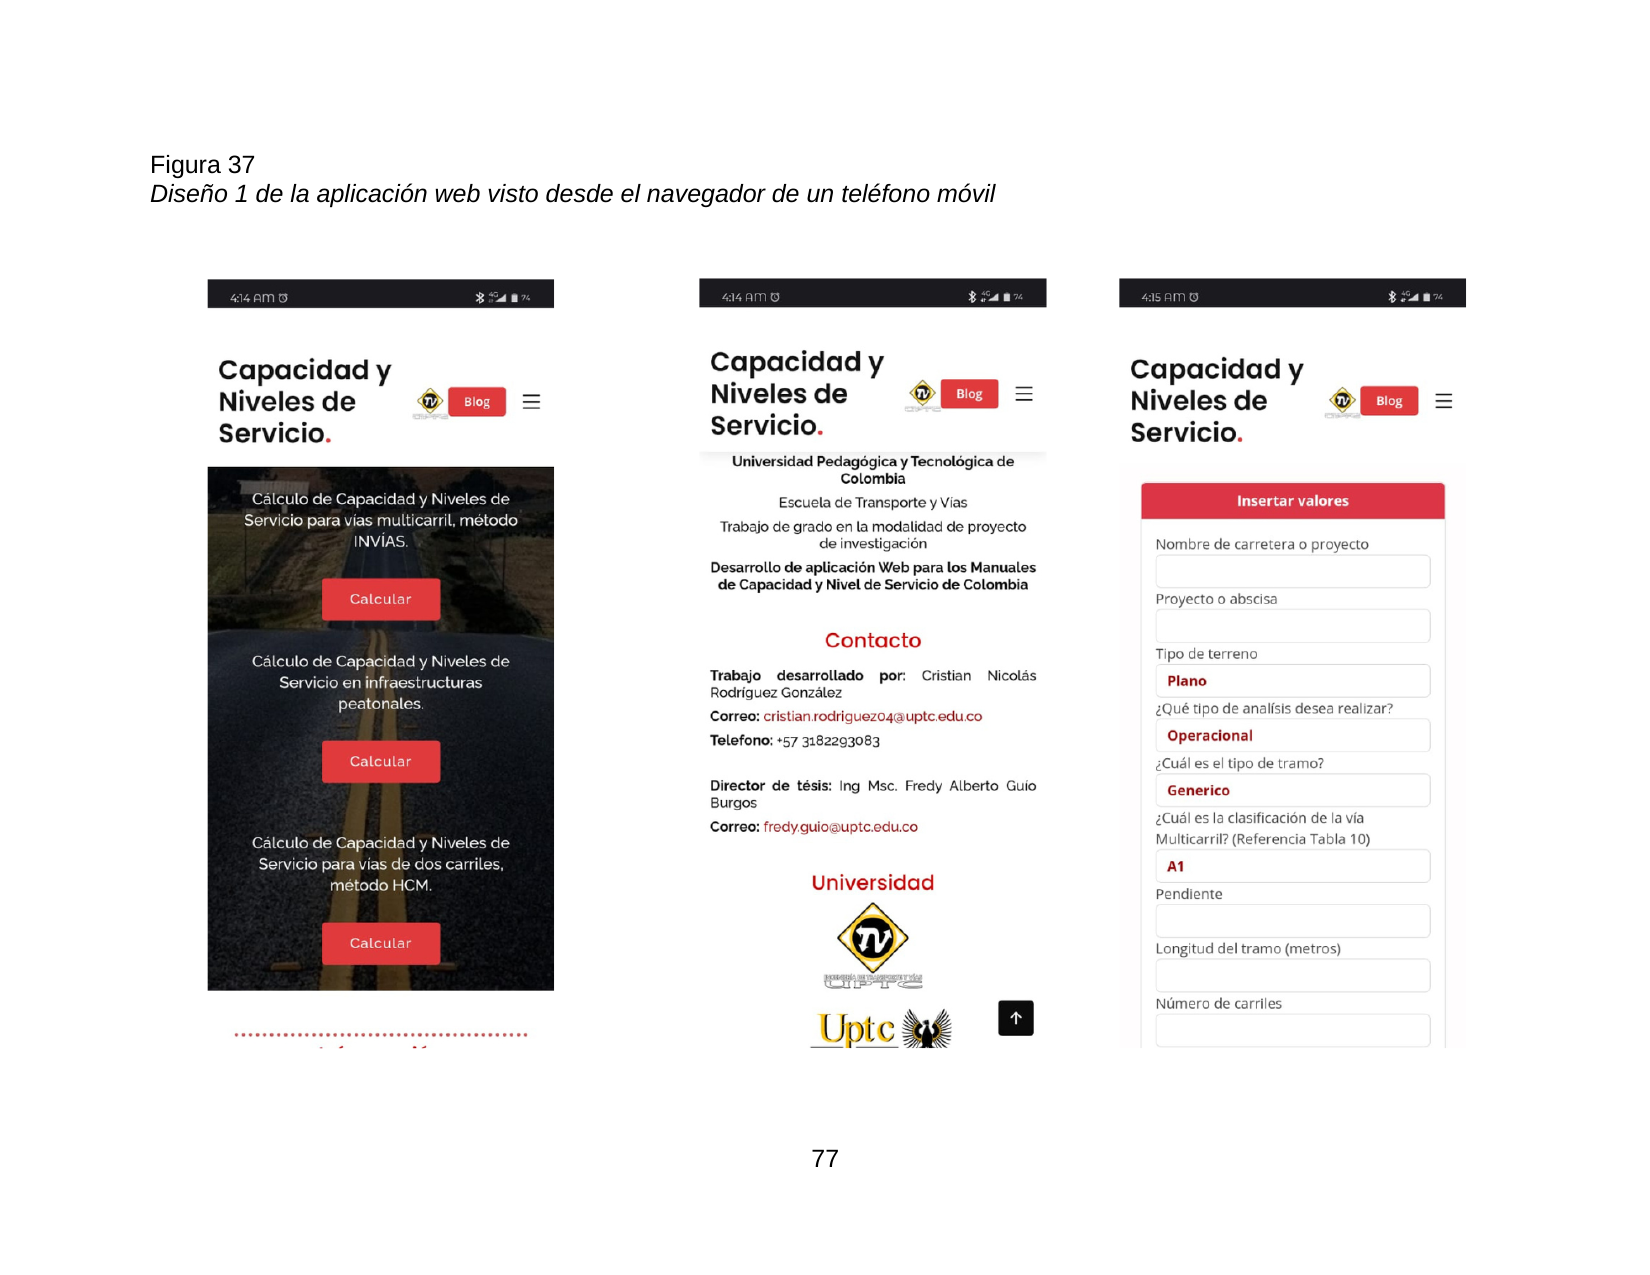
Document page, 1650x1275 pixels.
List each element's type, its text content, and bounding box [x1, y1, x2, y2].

text Figura 37 [150, 150, 1500, 179]
picture [157, 227, 1518, 1075]
subtitle Diseño 1 de la aplicación web visto desde el navegador de un teléfono móvil [150, 179, 1500, 207]
